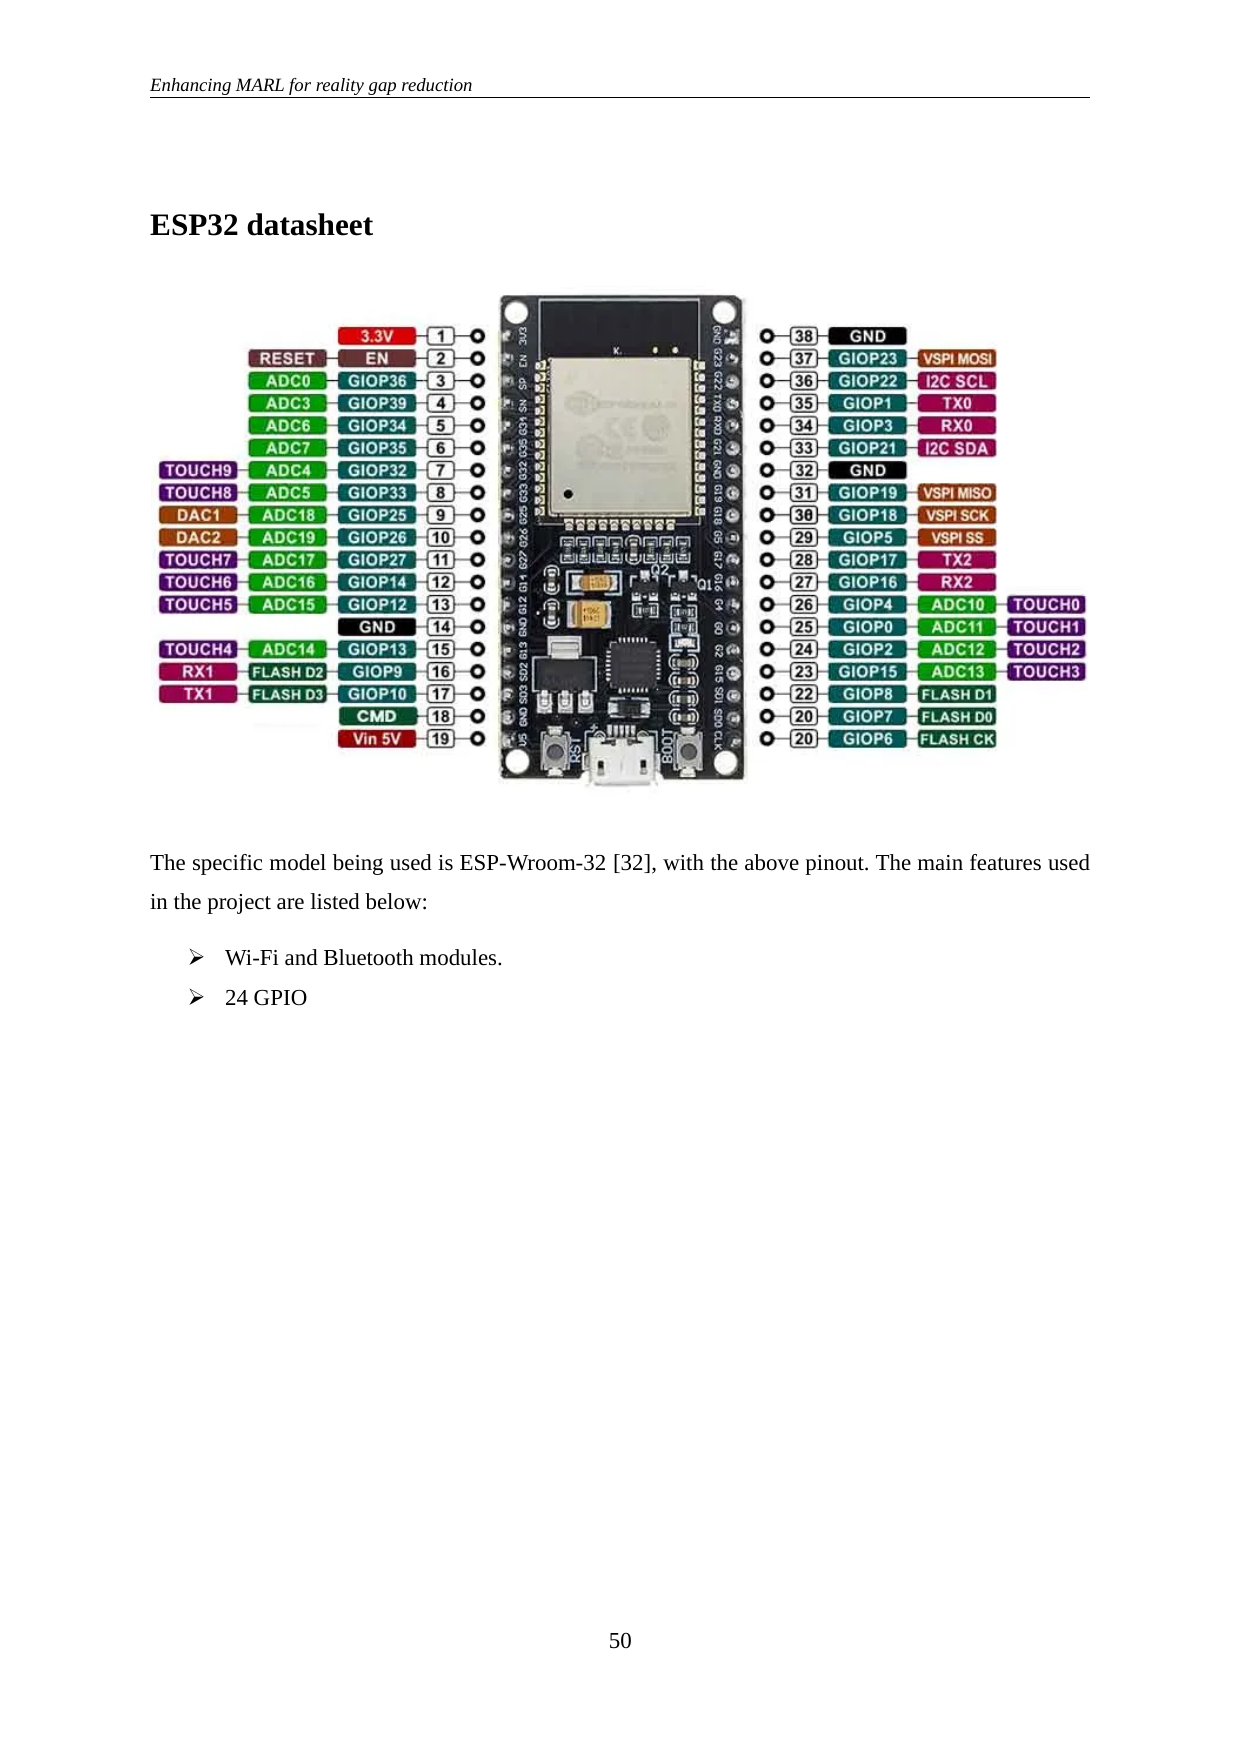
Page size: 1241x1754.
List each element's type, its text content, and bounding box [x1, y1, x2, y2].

picture [150, 271, 1087, 809]
list Wi-Fi and Bluetooth modules. [187, 944, 1090, 971]
subtitle ESP32 datasheet [150, 206, 1090, 242]
list 24 GPIO [187, 984, 1090, 1010]
